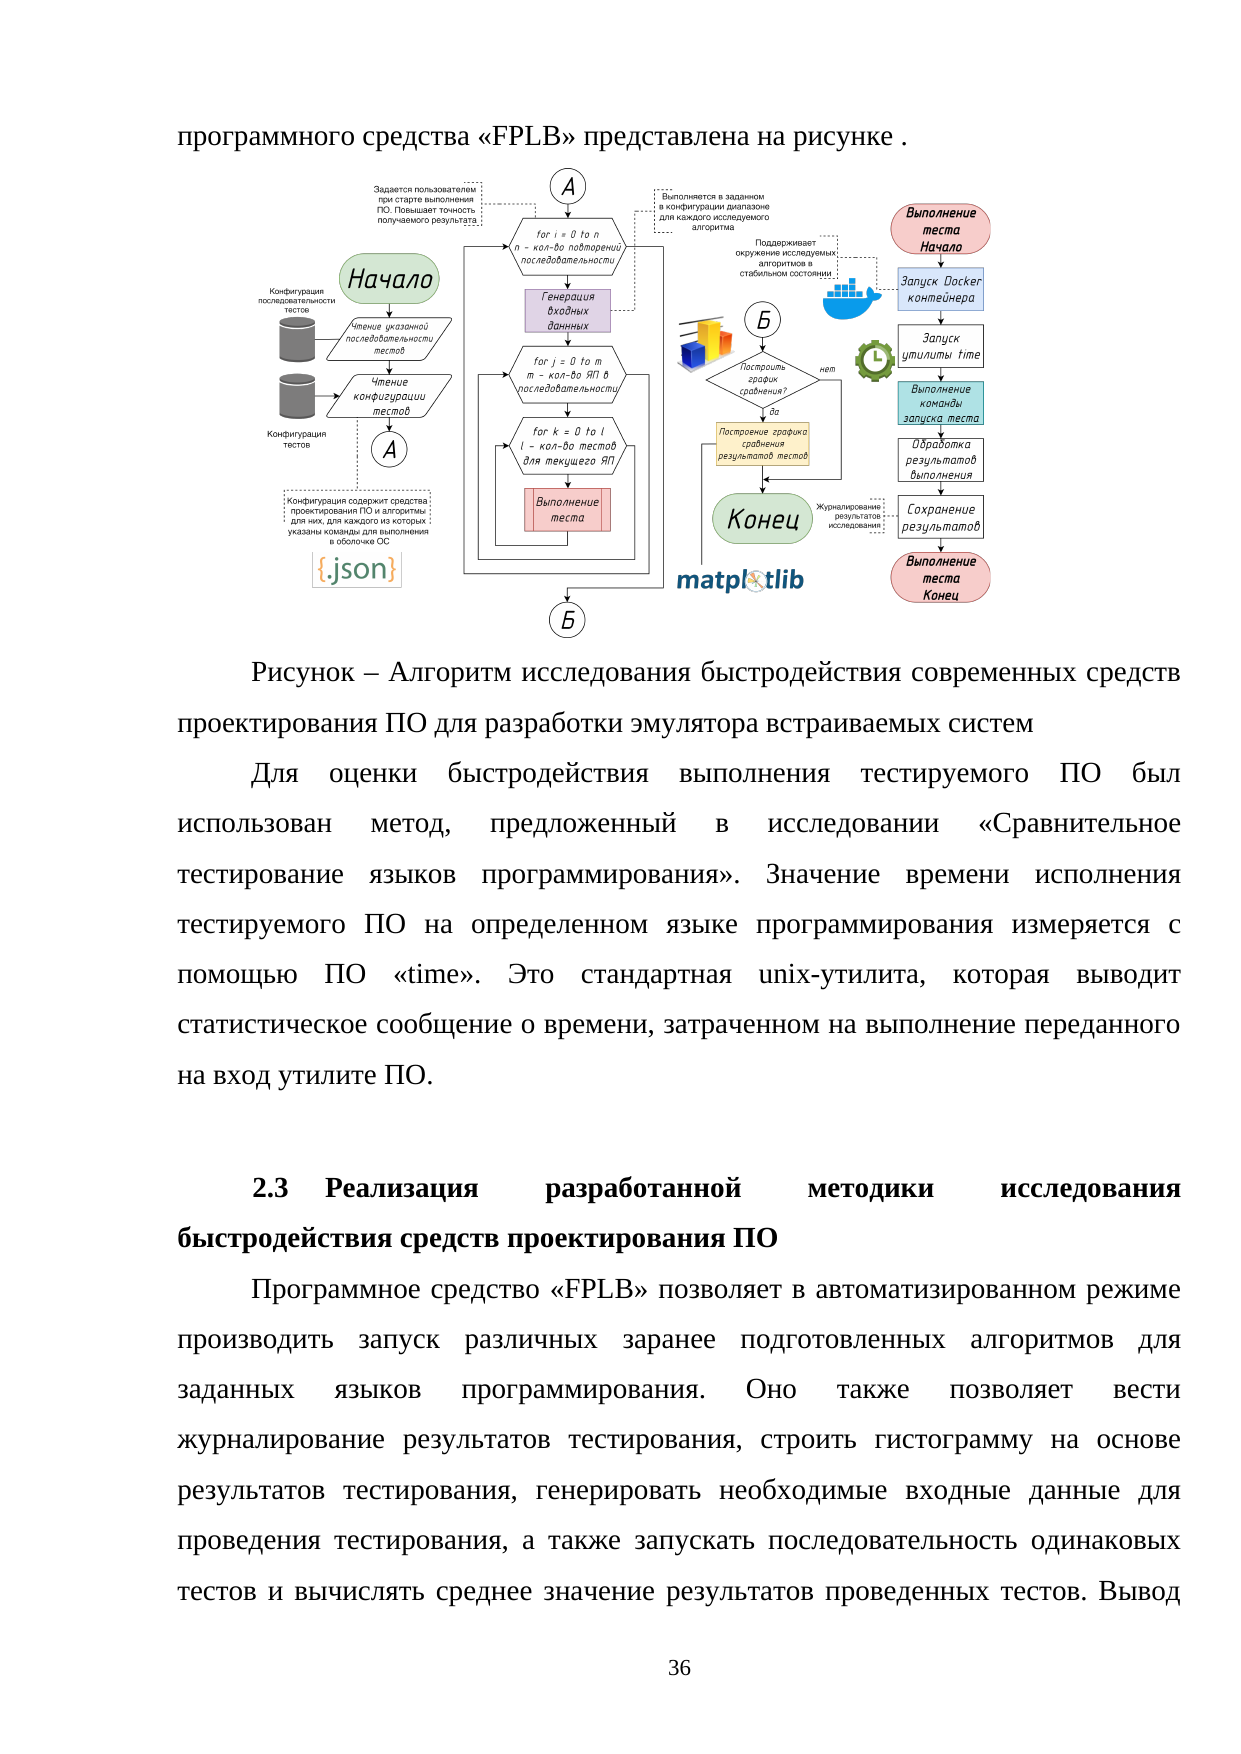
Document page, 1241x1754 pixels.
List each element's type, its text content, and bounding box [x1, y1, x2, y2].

picture [250, 168, 991, 638]
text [177, 1271, 1182, 1606]
text Рисунок – Алгоритм исследования быстродействия современных средств проектирования ПО для разработки эмулятора встраиваемых систем [177, 654, 1182, 738]
subtitle Реализация разработанной методики исследования быстродействия средств проектирования ПО [177, 1170, 1182, 1254]
text Для оценки быстродействия выполнения тестируемого ПО был использован метод, предложенный в исследовании «Сравнительное тестирование языков программирования». Значение времени исполнения тестируемого ПО на определенном языке программирования измеряется с помощью ПО «time». Это стандартная unix-утилита, которая выводит статистическое сообщение о времени, затраченном на выполнение переданного на вход утилите ПО. [177, 755, 1182, 1091]
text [177, 118, 1182, 152]
